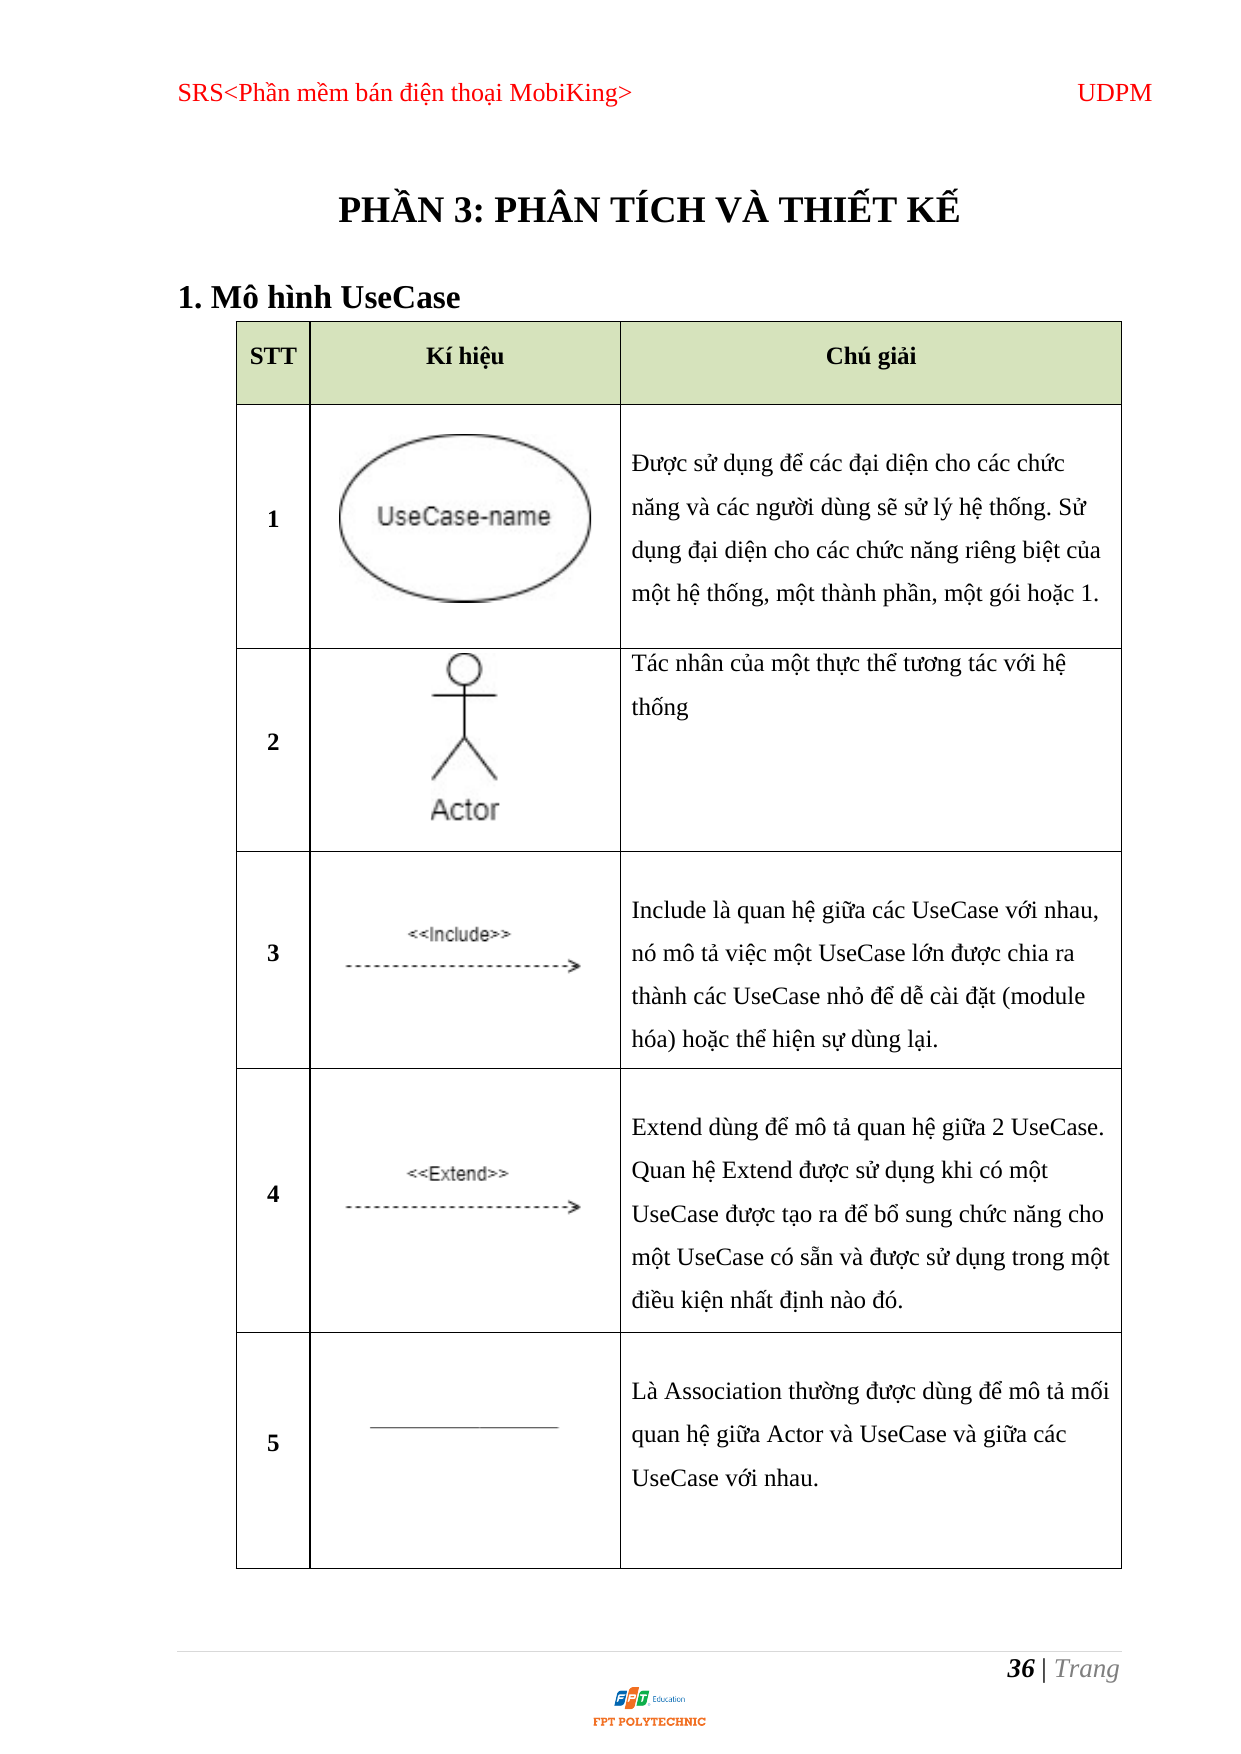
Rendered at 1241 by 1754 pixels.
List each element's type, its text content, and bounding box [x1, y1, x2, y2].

subtitle 1. Mô hình UseCase [177, 277, 1122, 315]
table_cell [311, 852, 620, 1068]
picture [335, 924, 595, 980]
table_cell Tác nhân của một thực thể tương tác với hệ thống [621, 649, 1121, 851]
picture [369, 1427, 561, 1431]
table_cell [311, 649, 620, 851]
subtitle PHẦN 3: PHÂN TÍCH VÀ THIẾT KẾ [177, 187, 1122, 231]
table_cell 3 [237, 852, 309, 1068]
table_header Chú giải [621, 322, 1121, 404]
table_cell [311, 1333, 620, 1567]
table_cell 1 [237, 405, 309, 647]
table_cell 2 [237, 649, 309, 851]
table_cell 5 [237, 1333, 309, 1567]
picture [339, 434, 592, 603]
table_cell 4 [237, 1069, 309, 1332]
table_header Kí hiệu [311, 322, 620, 404]
table_cell [311, 1069, 620, 1332]
table_cell Extend dùng để mô tả quan hệ giữa 2 UseCase. Quan hệ Extend được sử dụng khi có một UseCase được tạo ra để bổ sung chức năng cho một UseCase có sẵn và được sử dụng trong một điều kiện nhất định nào đó. [621, 1069, 1121, 1332]
table_cell [311, 405, 620, 647]
table_cell Được sử dụng để các đại diện cho các chức năng và các người dùng sẽ sử lý hệ thống. Sử dụng đại diện cho các chức năng riêng biệt của một hệ thống, một thành phần, một gói hoặc 1. [621, 405, 1121, 647]
table_cell Là Association thường được dùng để mô tả mối quan hệ giữa Actor và UseCase và giữa các UseCase với nhau. [621, 1333, 1121, 1567]
picture [335, 1165, 595, 1221]
picture [430, 653, 500, 831]
table_header STT [237, 322, 309, 404]
picture [593, 1687, 706, 1726]
table_cell Include là quan hệ giữa các UseCase với nhau, nó mô tả việc một UseCase lớn được chia ra thành các UseCase nhỏ để dễ cài đặt (module hóa) hoặc thể hiện sự dùng lại. [621, 852, 1121, 1068]
